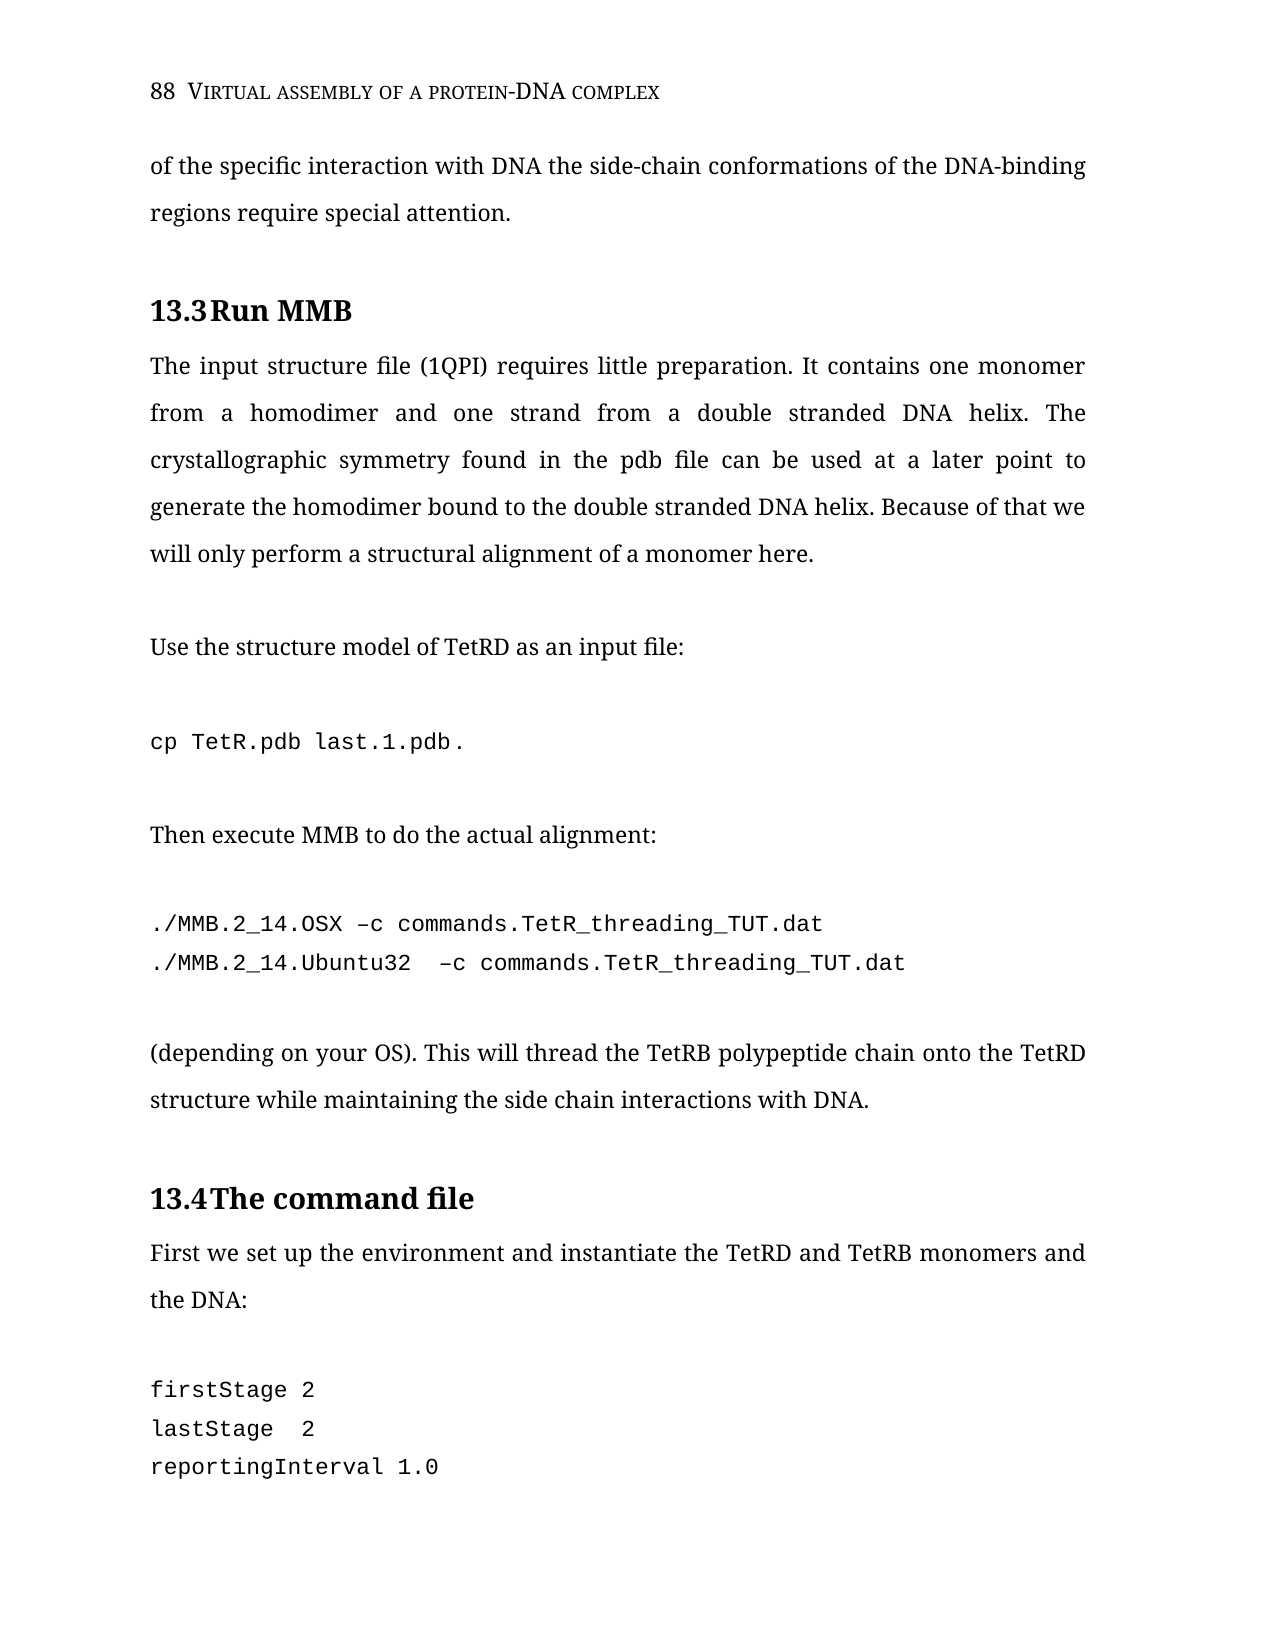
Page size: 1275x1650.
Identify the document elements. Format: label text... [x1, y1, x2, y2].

text The input structure file (1QPI) requires little preparation. It contains one monomer from a homodimer and one strand from a double stranded DNA helix. The crystallographic symmetry found in the pdb file can be used at a later point to generate the homodimer bound to the double stranded DNA helix. Because of that we will only perform a structural alignment of a monomer here. [150, 350, 1087, 569]
text cp TetR.pdb last.1.pdb . [150, 725, 1087, 756]
subtitle The command file [150, 1178, 1087, 1218]
text Then execute MMB to do the actual alignment: [150, 819, 1087, 850]
text firstStage 2 [150, 1378, 1087, 1404]
text reportingInterval 1.0 [150, 1456, 1087, 1482]
text ./MMB.2_14.OSX –c commands.TetR_threading_TUT.dat [150, 913, 1087, 939]
text (depending on your OS). This will thread the TetRB polypeptide chain onto the TetRD structure while maintaining the side chain interactions with DNA. [150, 1037, 1087, 1115]
text First we set up the environment and instantiate the TetRD and TetRB monomers and the DNA: [150, 1237, 1087, 1316]
text ./MMB.2_14.Ubuntu32 –c commands.TetR_threading_TUT.dat [150, 952, 1087, 977]
subtitle Run MMB [150, 291, 1087, 330]
text Use the structure model of TetRD as an input file: [150, 631, 1087, 663]
text lastStage 2 [150, 1417, 1087, 1443]
